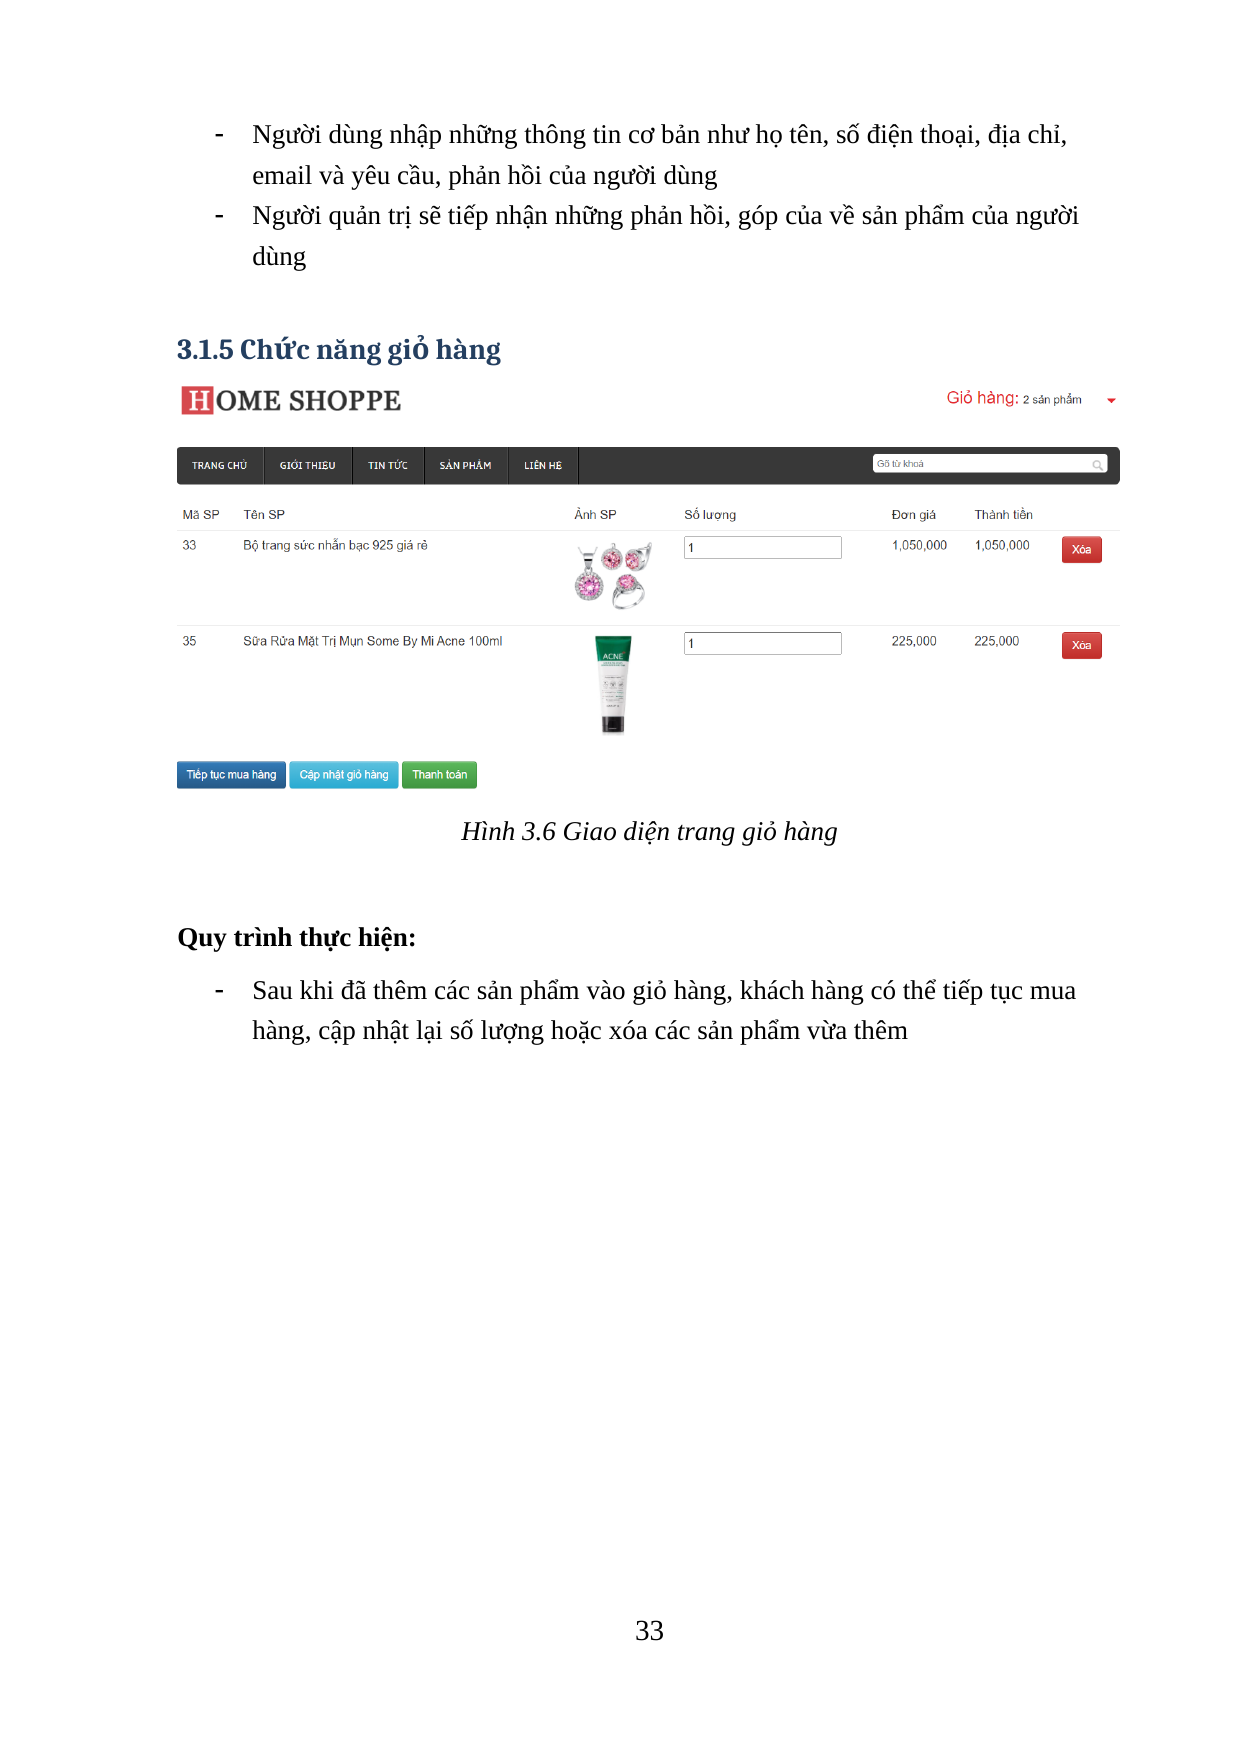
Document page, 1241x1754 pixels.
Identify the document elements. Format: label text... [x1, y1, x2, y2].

text Hình 3.6 Giao diện trang giỏ hàng [177, 815, 1122, 846]
list Người quản trị sẽ tiếp nhận những phản hồi, góp của về sản phẩm của người dùng [214, 199, 1122, 271]
text Quy trình thực hiện: [177, 921, 1122, 952]
list Người dùng nhập những thông tin cơ bản như họ tên, số điện thoại, địa chỉ, email và yêu cầu, phản hồi của người dùng [214, 118, 1122, 190]
picture [177, 379, 1122, 793]
list Sau khi đã thêm các sản phẩm vào giỏ hàng, khách hàng có thể tiếp tục mua hàng, cập nhật lại số lượng hoặc xóa các sản phẩm vừa thêm [214, 974, 1122, 1045]
subtitle 3.1.5 Chức năng giỏ hàng [177, 333, 1122, 367]
